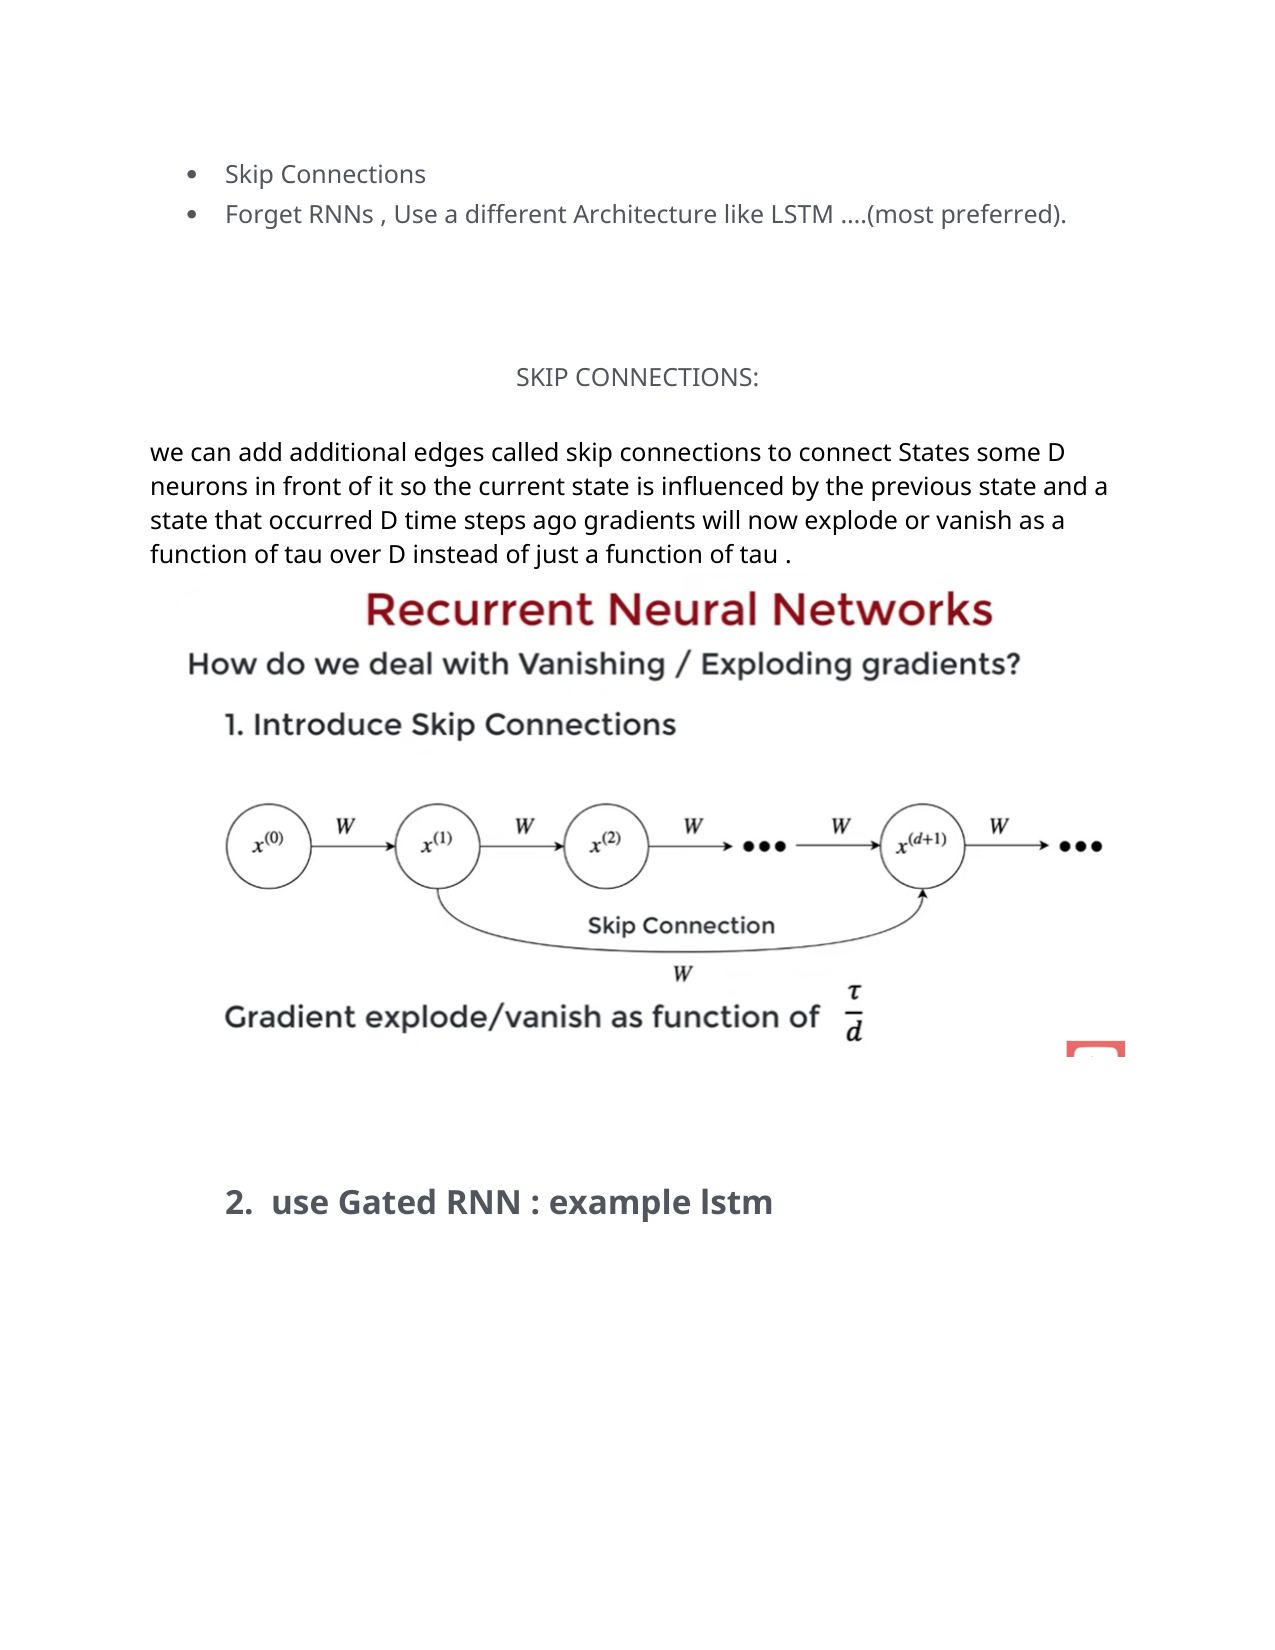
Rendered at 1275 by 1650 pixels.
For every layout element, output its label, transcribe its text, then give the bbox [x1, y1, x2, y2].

picture [150, 570, 1125, 1057]
text SKIP CONNECTIONS: [150, 353, 1125, 394]
list Skip Connections [187, 150, 1125, 191]
text we can add additional edges called skip connections to connect States some D neurons in front of it so the current state is influenced by the previous state and a state that occurred D time steps ago gradients will now explode or vanish as a function of tau over D instead of just a function of tau . [150, 434, 1125, 570]
list Forget RNNs , Use a different Architecture like LSTM ….(most preferred). [187, 191, 1125, 231]
text 2. use Gated RNN : example lstm [225, 1179, 1125, 1224]
